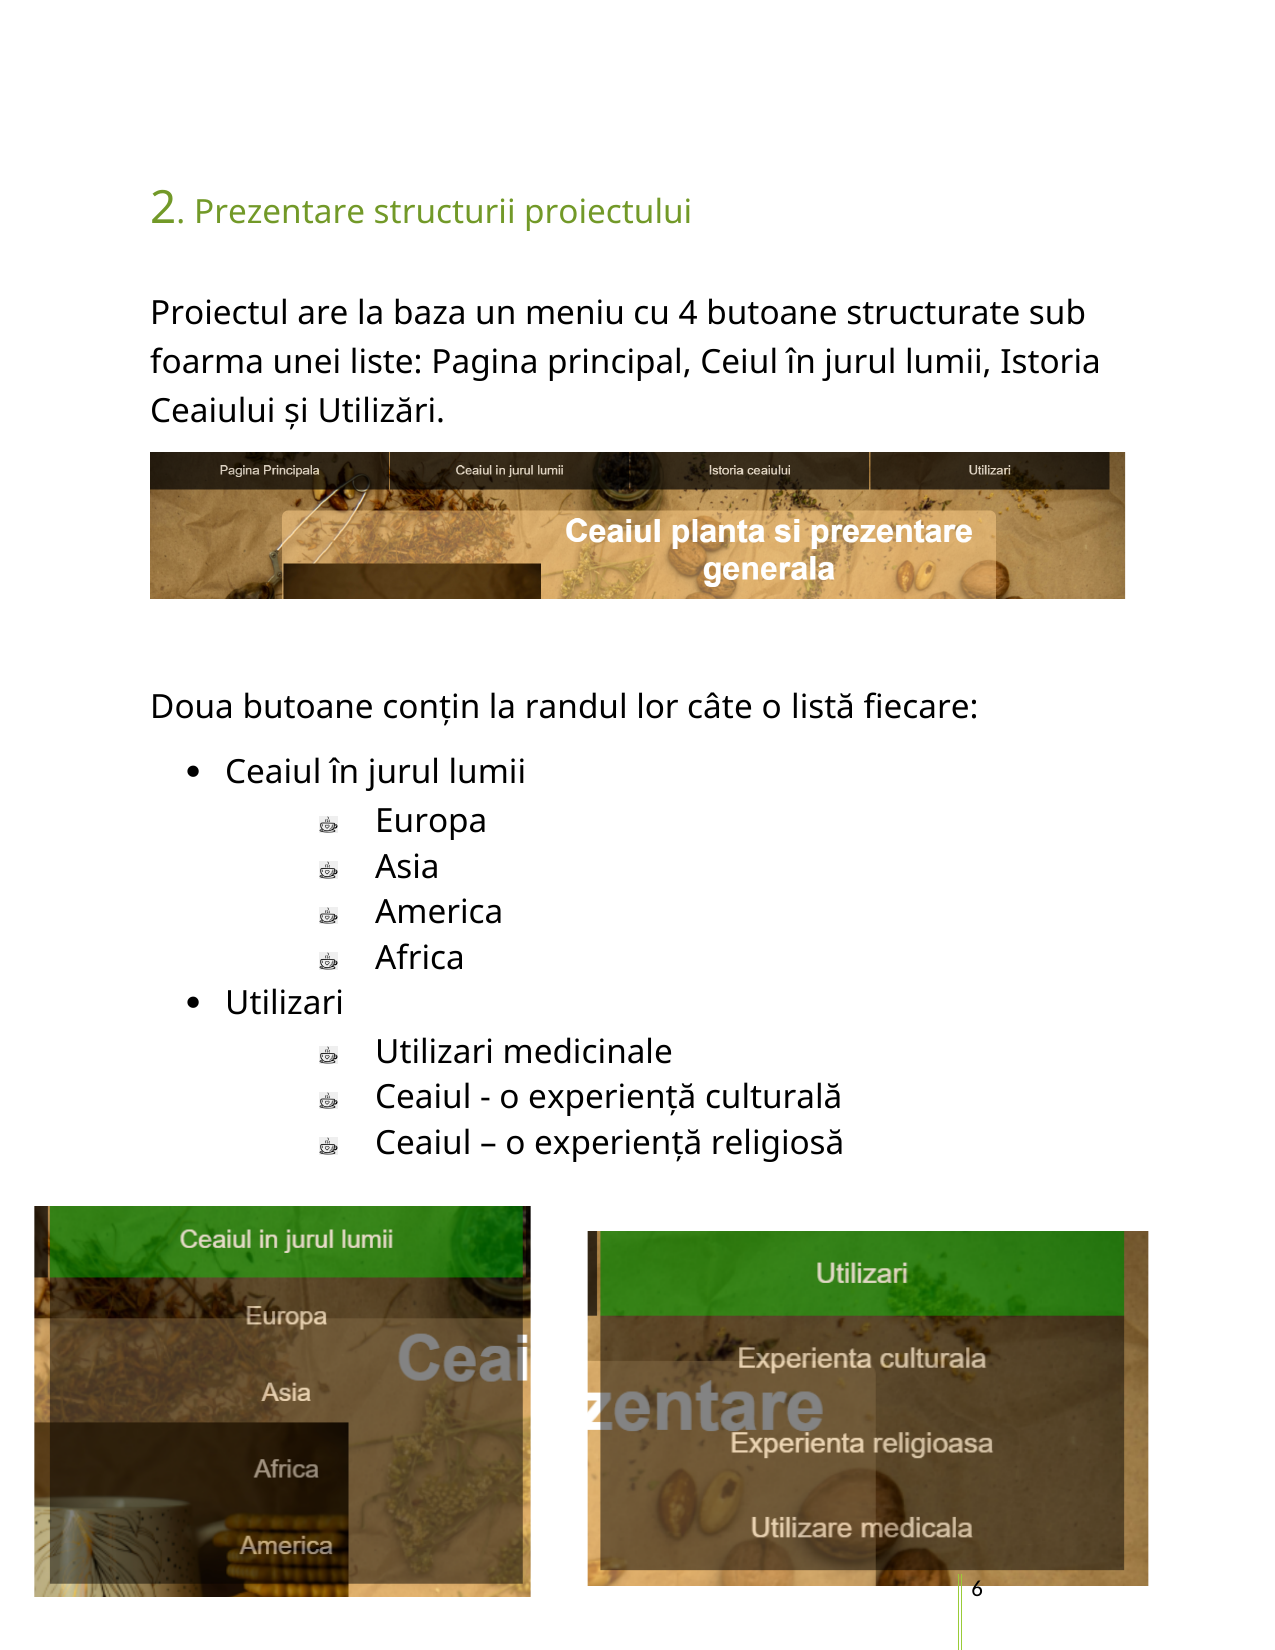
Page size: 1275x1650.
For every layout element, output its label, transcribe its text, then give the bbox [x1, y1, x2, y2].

text Doua butoane conțin la randul lor câte o listă fiecare: [150, 683, 1162, 728]
picture [319, 952, 338, 970]
list America [225, 888, 1162, 933]
picture [150, 452, 1125, 599]
picture [319, 907, 338, 924]
list Africa [225, 933, 1162, 979]
list Utilizari [187, 979, 1162, 1024]
text Proiectul are la baza un meniu cu 4 butoane structurate sub foarma unei liste: Pagina principal, Ceiul în jurul lumii, Istoria Ceaiului și Utilizări. [150, 289, 1162, 432]
list Ceaiul - o experiență culturală [225, 1073, 1162, 1119]
picture [319, 816, 338, 833]
picture [587, 1231, 1149, 1586]
list Ceaiul – o experiență religiosă [225, 1119, 1162, 1164]
picture [33, 1206, 534, 1597]
list Ceaiul în jurul lumii [187, 748, 1162, 794]
list Europa [225, 797, 1162, 843]
subtitle 2. Prezentare structurii proiectului [150, 175, 1162, 237]
list Asia [225, 843, 1162, 888]
list Utilizari medicinale [225, 1028, 1162, 1073]
picture [319, 861, 338, 879]
picture [319, 1092, 338, 1109]
picture [319, 1137, 338, 1155]
picture [319, 1046, 338, 1064]
